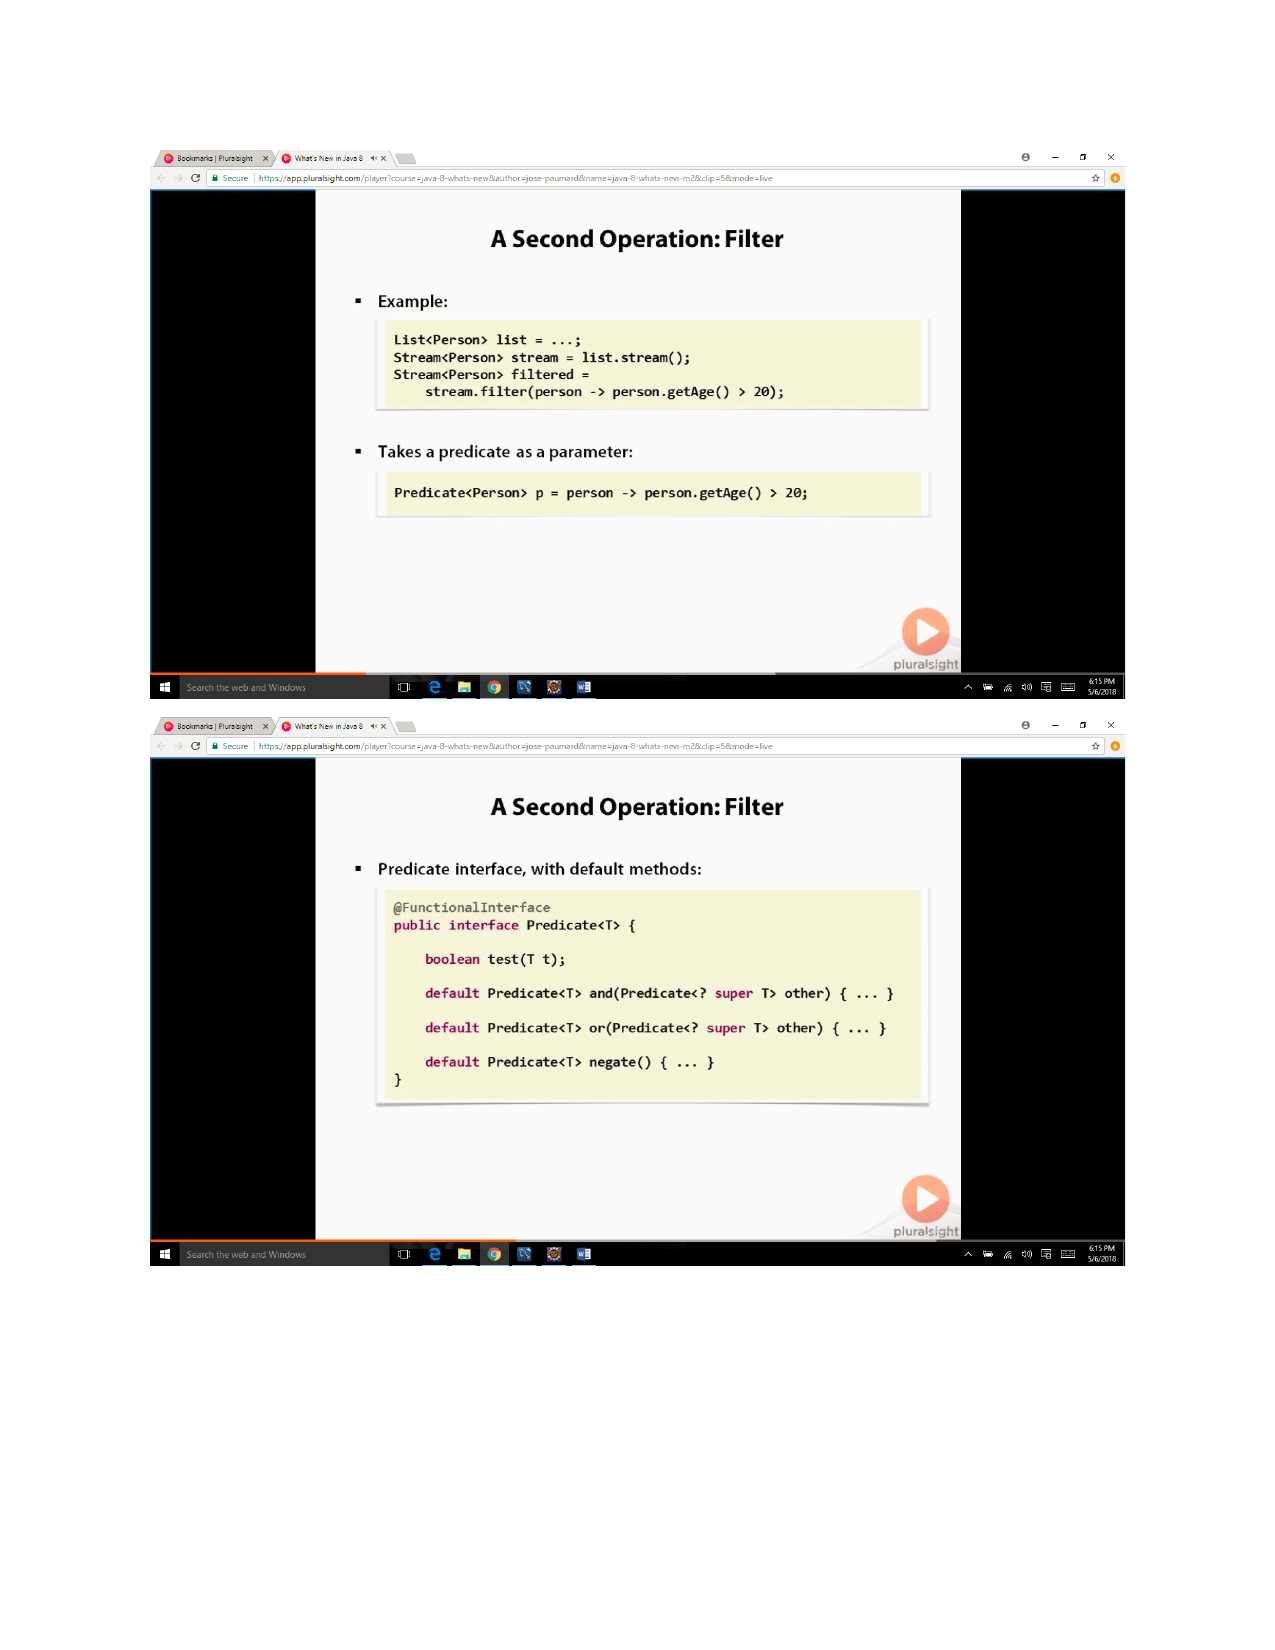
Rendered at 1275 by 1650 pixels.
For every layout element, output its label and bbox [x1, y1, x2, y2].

picture [150, 717, 1125, 1266]
picture [150, 150, 1125, 699]
